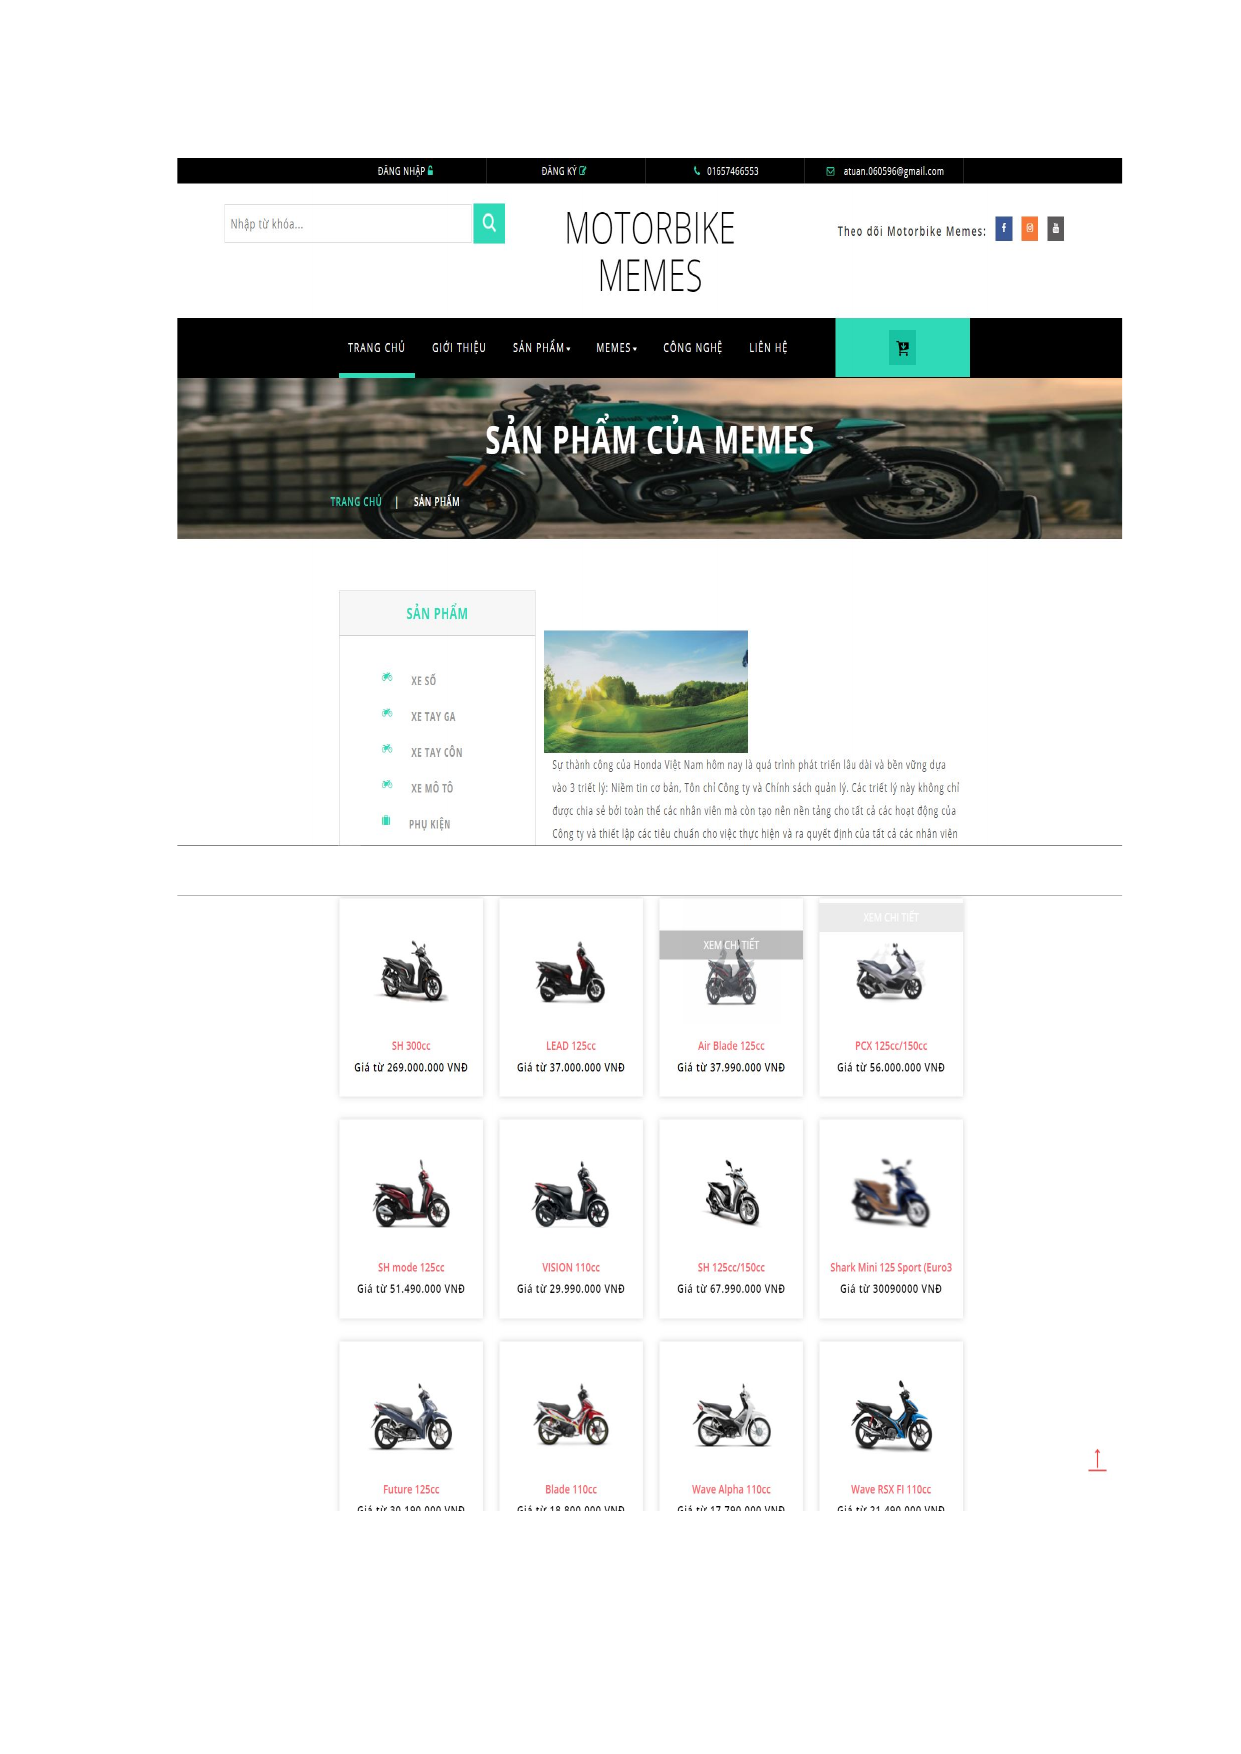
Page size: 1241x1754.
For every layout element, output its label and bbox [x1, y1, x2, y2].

picture [177, 895, 1123, 1511]
picture [177, 158, 1123, 846]
